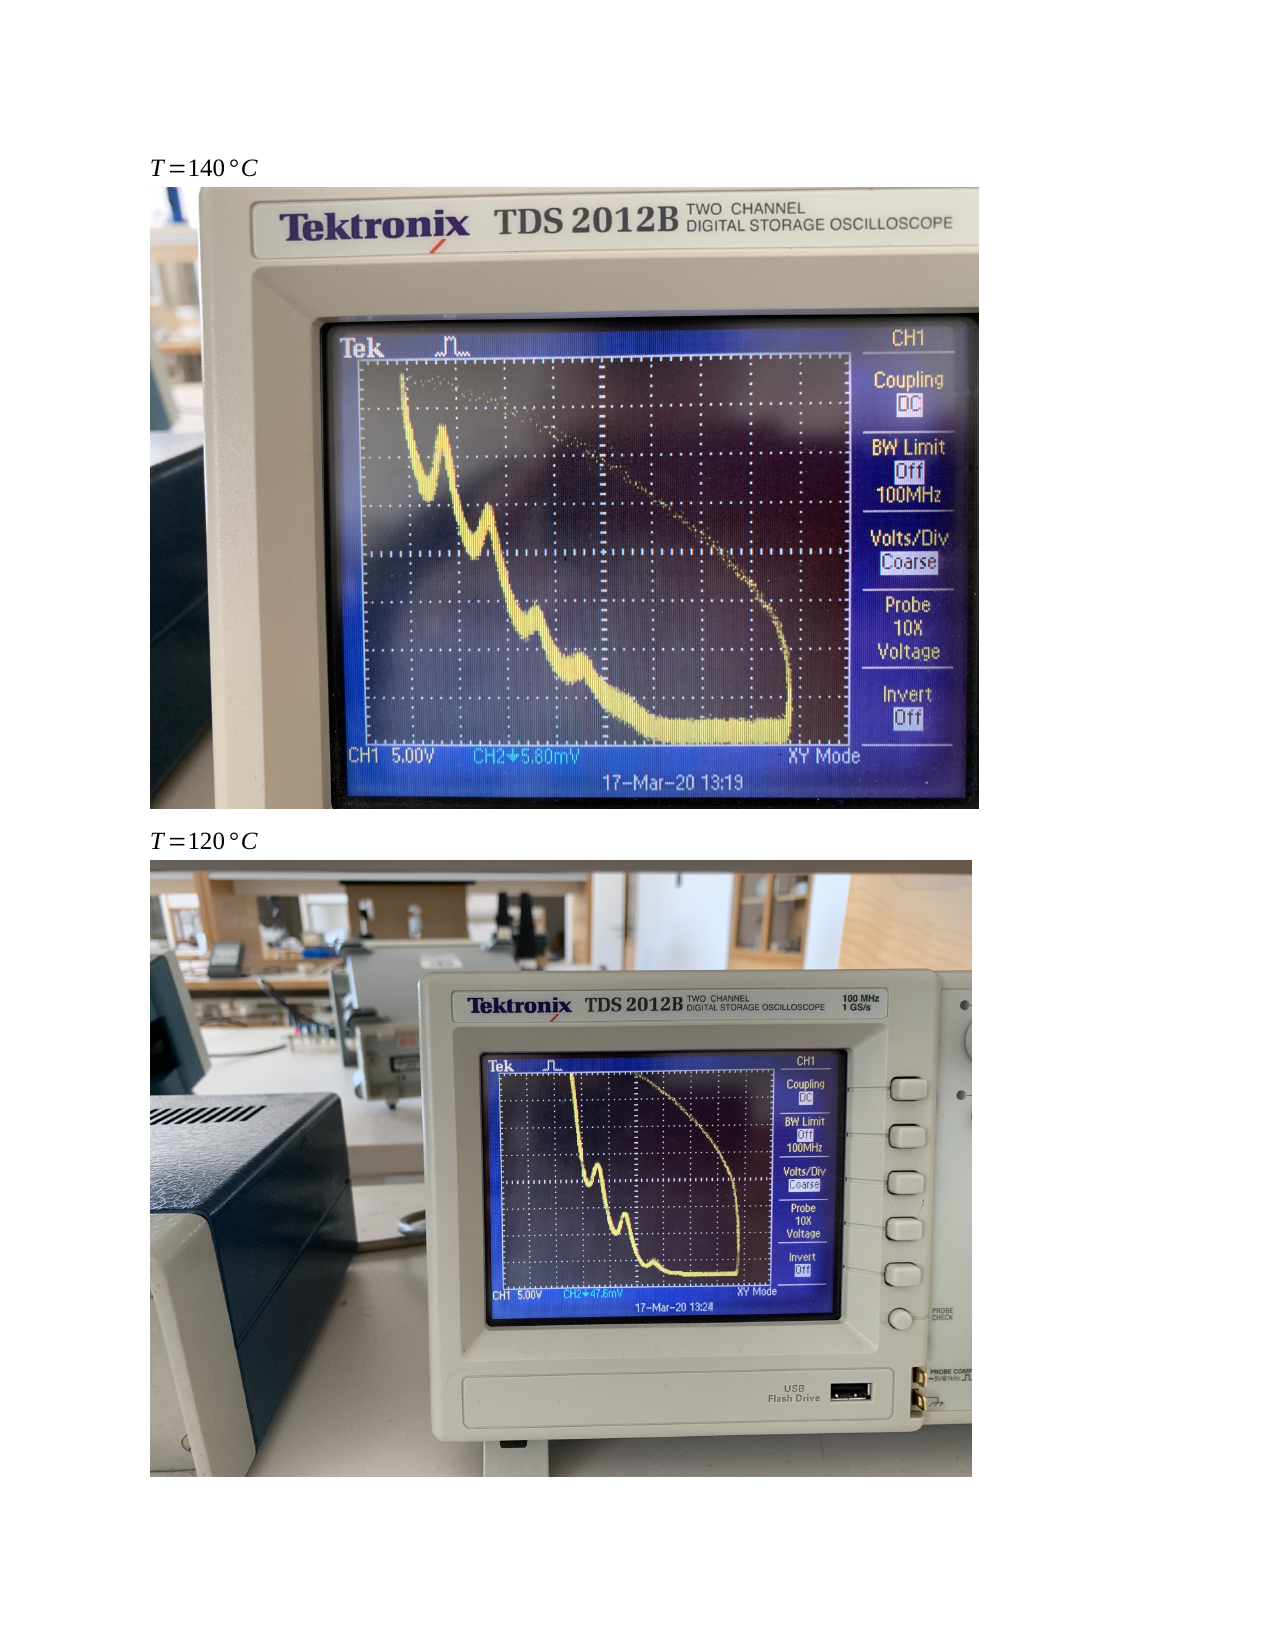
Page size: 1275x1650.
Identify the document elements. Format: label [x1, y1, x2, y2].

picture [150, 860, 972, 1477]
picture [150, 187, 979, 809]
